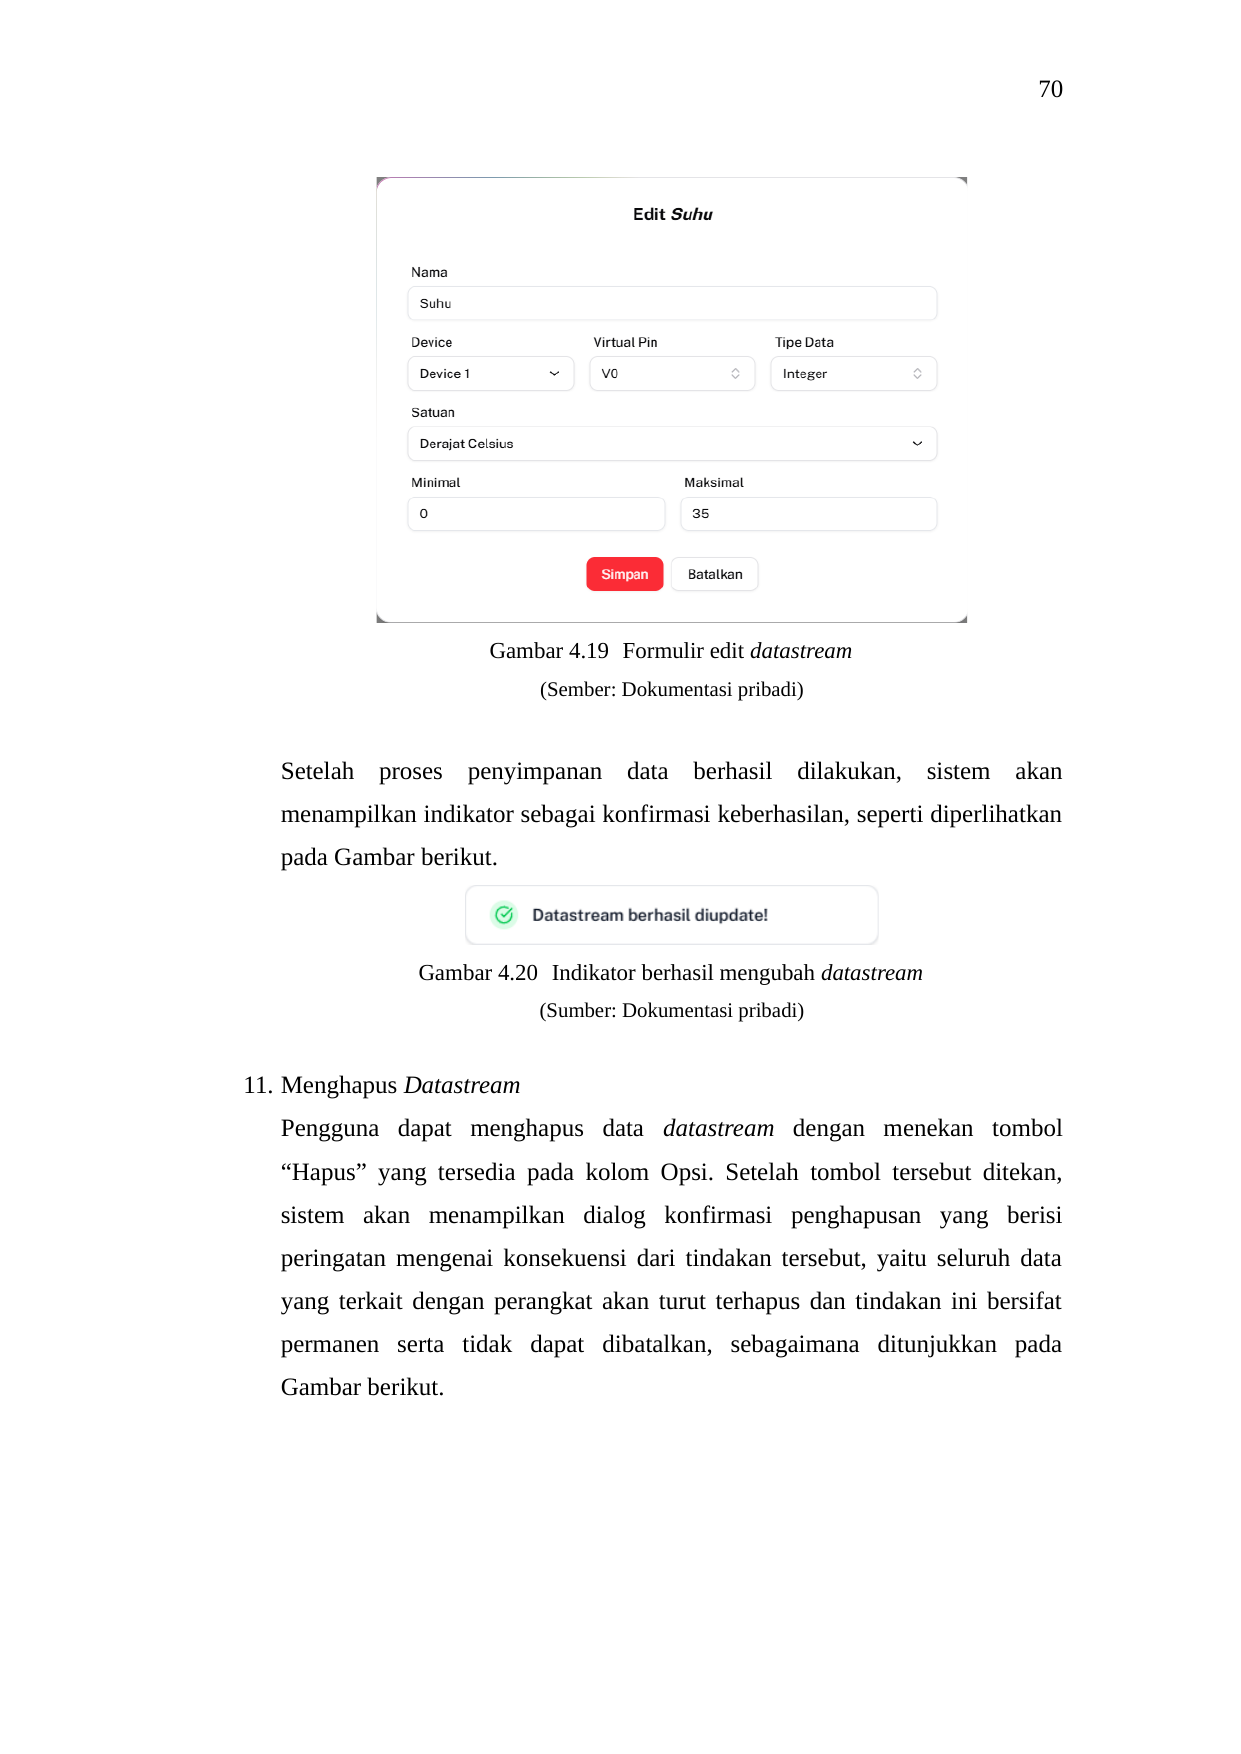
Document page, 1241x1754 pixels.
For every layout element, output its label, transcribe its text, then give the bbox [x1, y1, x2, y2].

list (Sumber: Dokumentasi pribadi) [281, 998, 1063, 1022]
text Formulir edit datastream [281, 637, 1063, 664]
list Pengguna dapat menghapus data datastream dengan menekan tombol “Hapus” yang tersedia pada kolom Opsi. Setelah tombol tersebut ditekan, sistem akan menampilkan dialog konfirmasi penghapusan yang berisi peringatan mengenai konsekuensi dari tindakan tersebut, yaitu seluruh data yang terkait dengan perangkat akan turut terhapus dan tindakan ini bersifat permanen serta tidak dapat dibatalkan, sebagaimana ditunjukkan pada Gambar berikut. [281, 1113, 1063, 1401]
text Indikator berhasil mengubah datastream [281, 959, 1063, 985]
list Menghapus Datastream [243, 1070, 1063, 1099]
picture [465, 885, 879, 945]
picture [376, 177, 968, 623]
list Setelah proses penyimpanan data berhasil dilakukan, sistem akan menampilkan indikator sebagai konfirmasi keberhasilan, seperti diperlihatkan pada Gambar berikut. [281, 756, 1063, 871]
list (Sember: Dokumentasi pribadi) [281, 677, 1063, 701]
